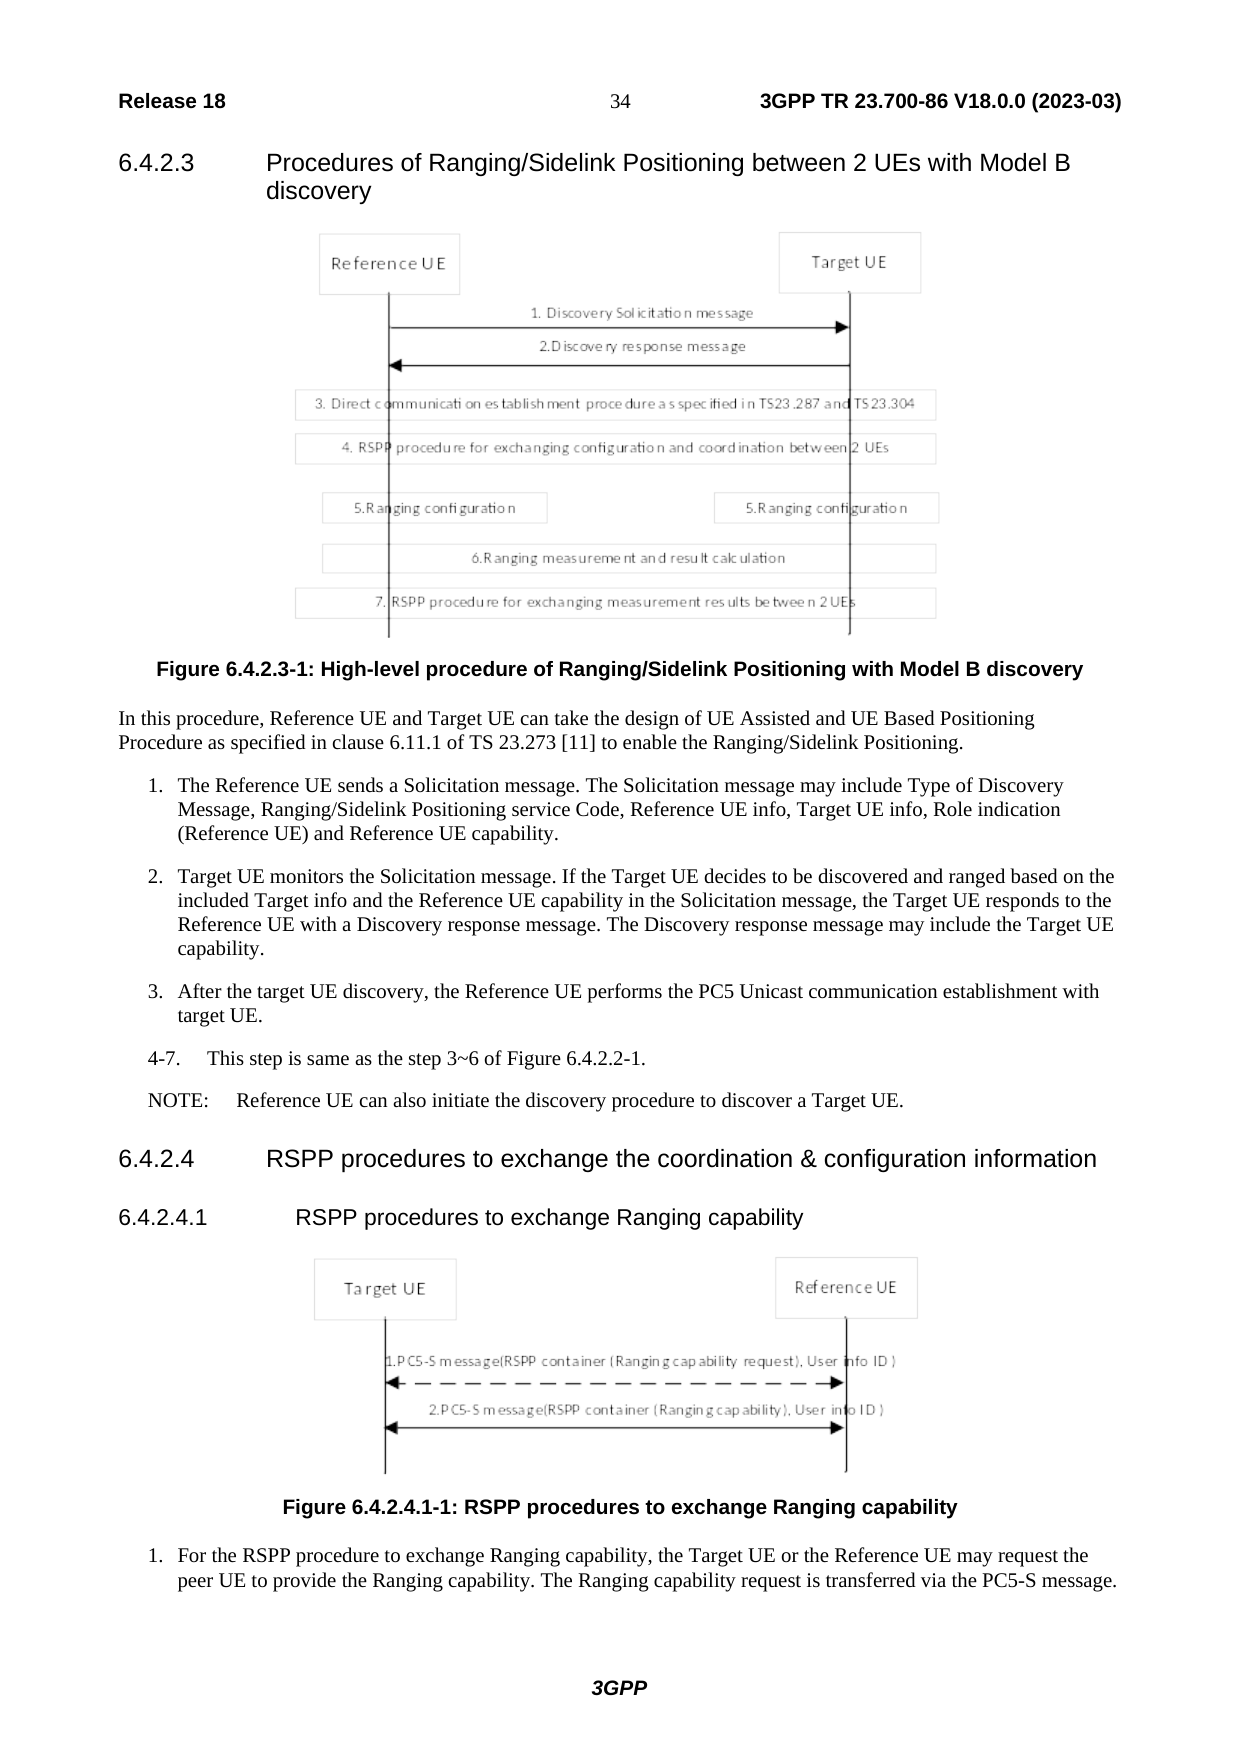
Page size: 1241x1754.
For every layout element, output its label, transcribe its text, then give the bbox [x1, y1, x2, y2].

subtitle 6.4.2.3 Procedures of Ranging/Sidelink Positioning between 2 UEs with Model B discovery [118, 147, 1122, 205]
text NOTE: Reference UE can also initiate the discovery procedure to discover a Target UE. [148, 1088, 1122, 1112]
text 2. Target UE monitors the Solicitation message. If the Target UE decides to be discovered and ranged based on the included Target info and the Reference UE capability in the Solicitation message, the Target UE responds to the Reference UE with a Discovery response message. The Discovery response message may include the Target UE capability. [148, 863, 1122, 960]
text Figure 6.4.2.3-1: High-level procedure of Ranging/Sidelink Positioning with Model B discovery [118, 657, 1122, 681]
text 1. The Reference UE sends a Solicitation message. The Solicitation message may include Type of Discovery Message, Ranging/Sidelink Positioning service Code, Reference UE info, Target UE info, Role indication (Reference UE) and Reference UE capability. [148, 773, 1122, 845]
text Figure 6.4.2.4.1-1: RSPP procedures to exchange Ranging capability [118, 1494, 1122, 1518]
text 3. After the target UE discovery, the Reference UE performs the PC5 Unicast communication establishment with target UE. [148, 978, 1122, 1027]
subtitle 6.4.2.4.1 RSPP procedures to exchange Ranging capability [118, 1203, 1122, 1230]
text 1. For the RSPP procedure to exchange Ranging capability, the Target UE or the Reference UE may request the peer UE to provide the Ranging capability. The Ranging capability request is transferred via the PC5-S message. [148, 1543, 1122, 1592]
subtitle 6.4.2.4 RSPP procedures to exchange the coordination & configuration information [118, 1143, 1122, 1172]
text 4-7. This step is same as the step 3~6 of Figure 6.4.2.2-1. [148, 1045, 1122, 1069]
text In this procedure, Reference UE and Target UE can take the design of UE Assisted and UE Based Positioning Procedure as specified in clause 6.11.1 of TS 23.273 [11] to enable the Ranging/Sidelink Positioning. [118, 706, 1122, 754]
